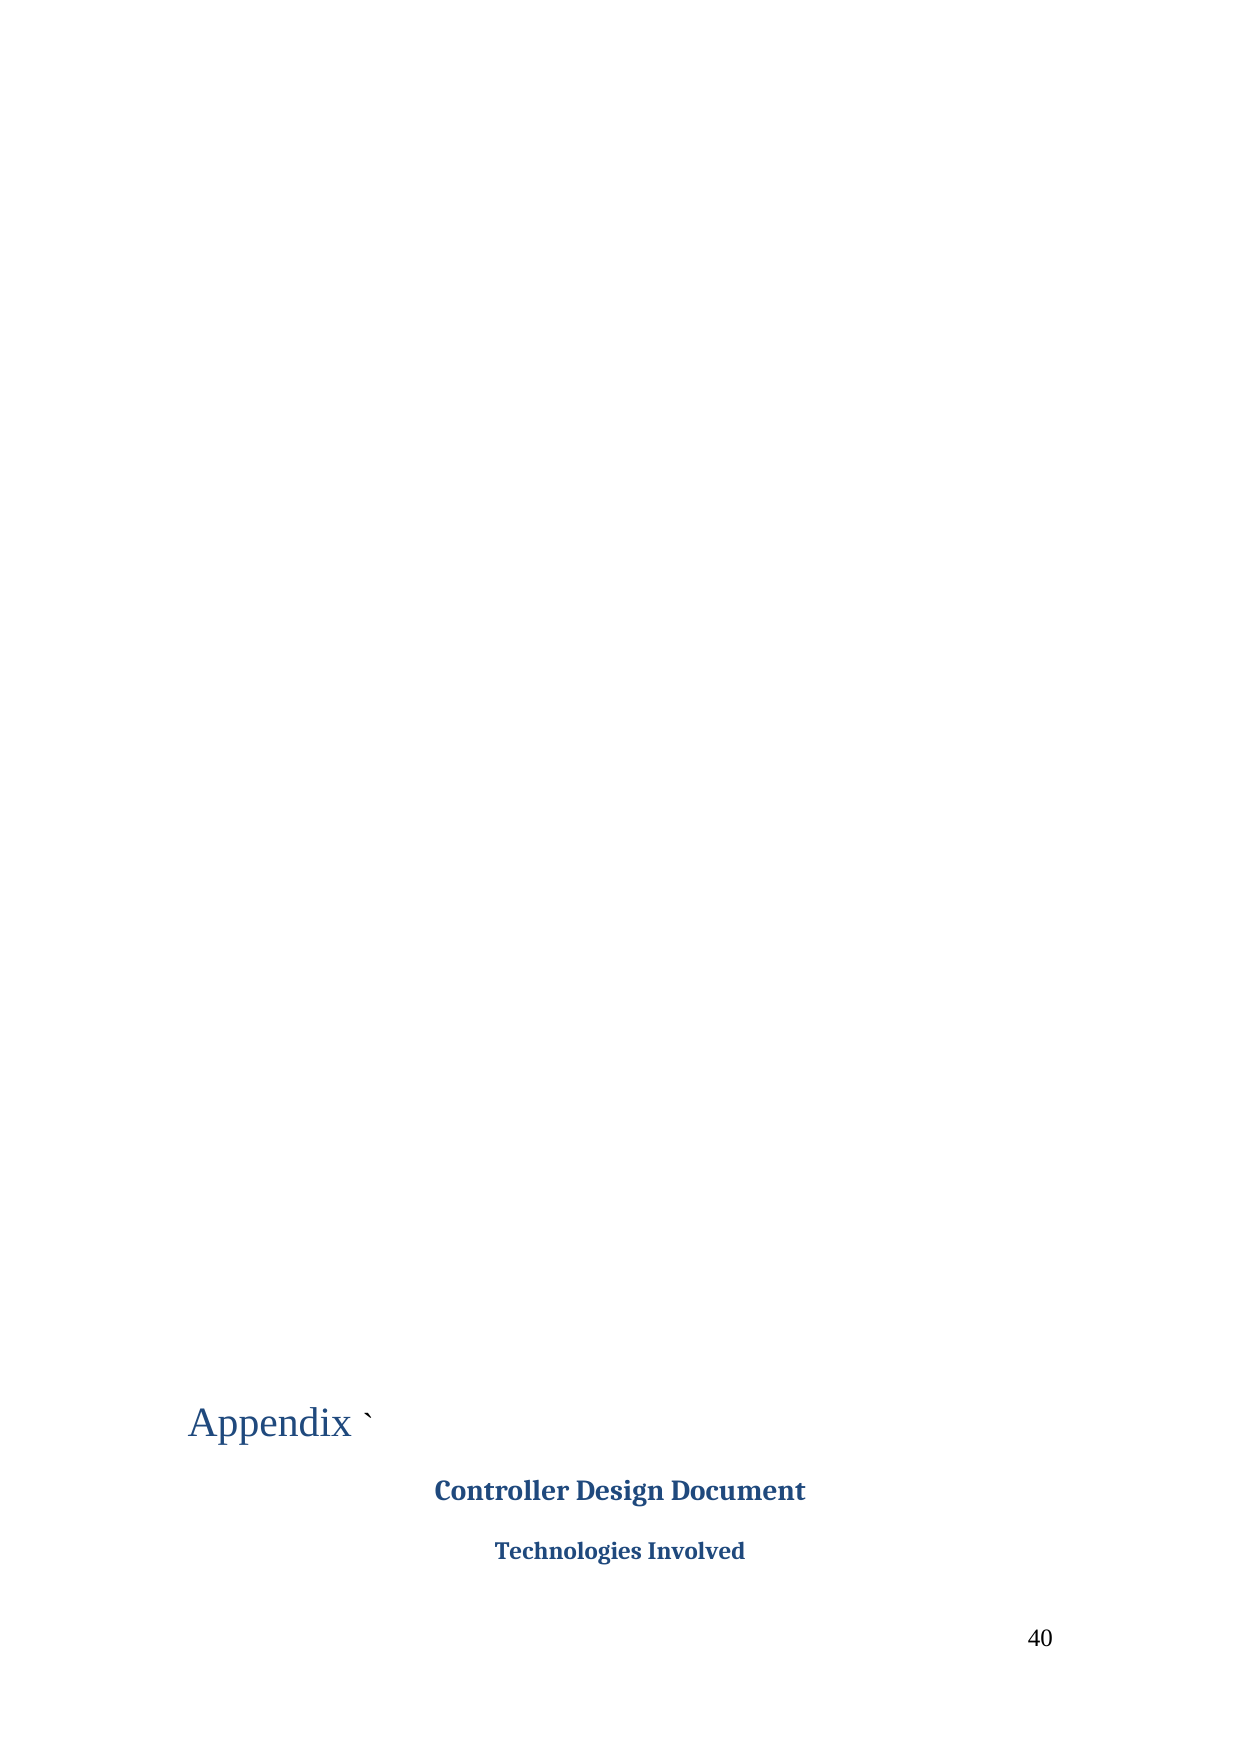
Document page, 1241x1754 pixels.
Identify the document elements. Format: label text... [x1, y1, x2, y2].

text Controller Design Document [187, 1474, 1053, 1508]
text Technologies Involved [187, 1537, 1053, 1566]
subtitle Appendix ` [187, 1398, 1053, 1446]
